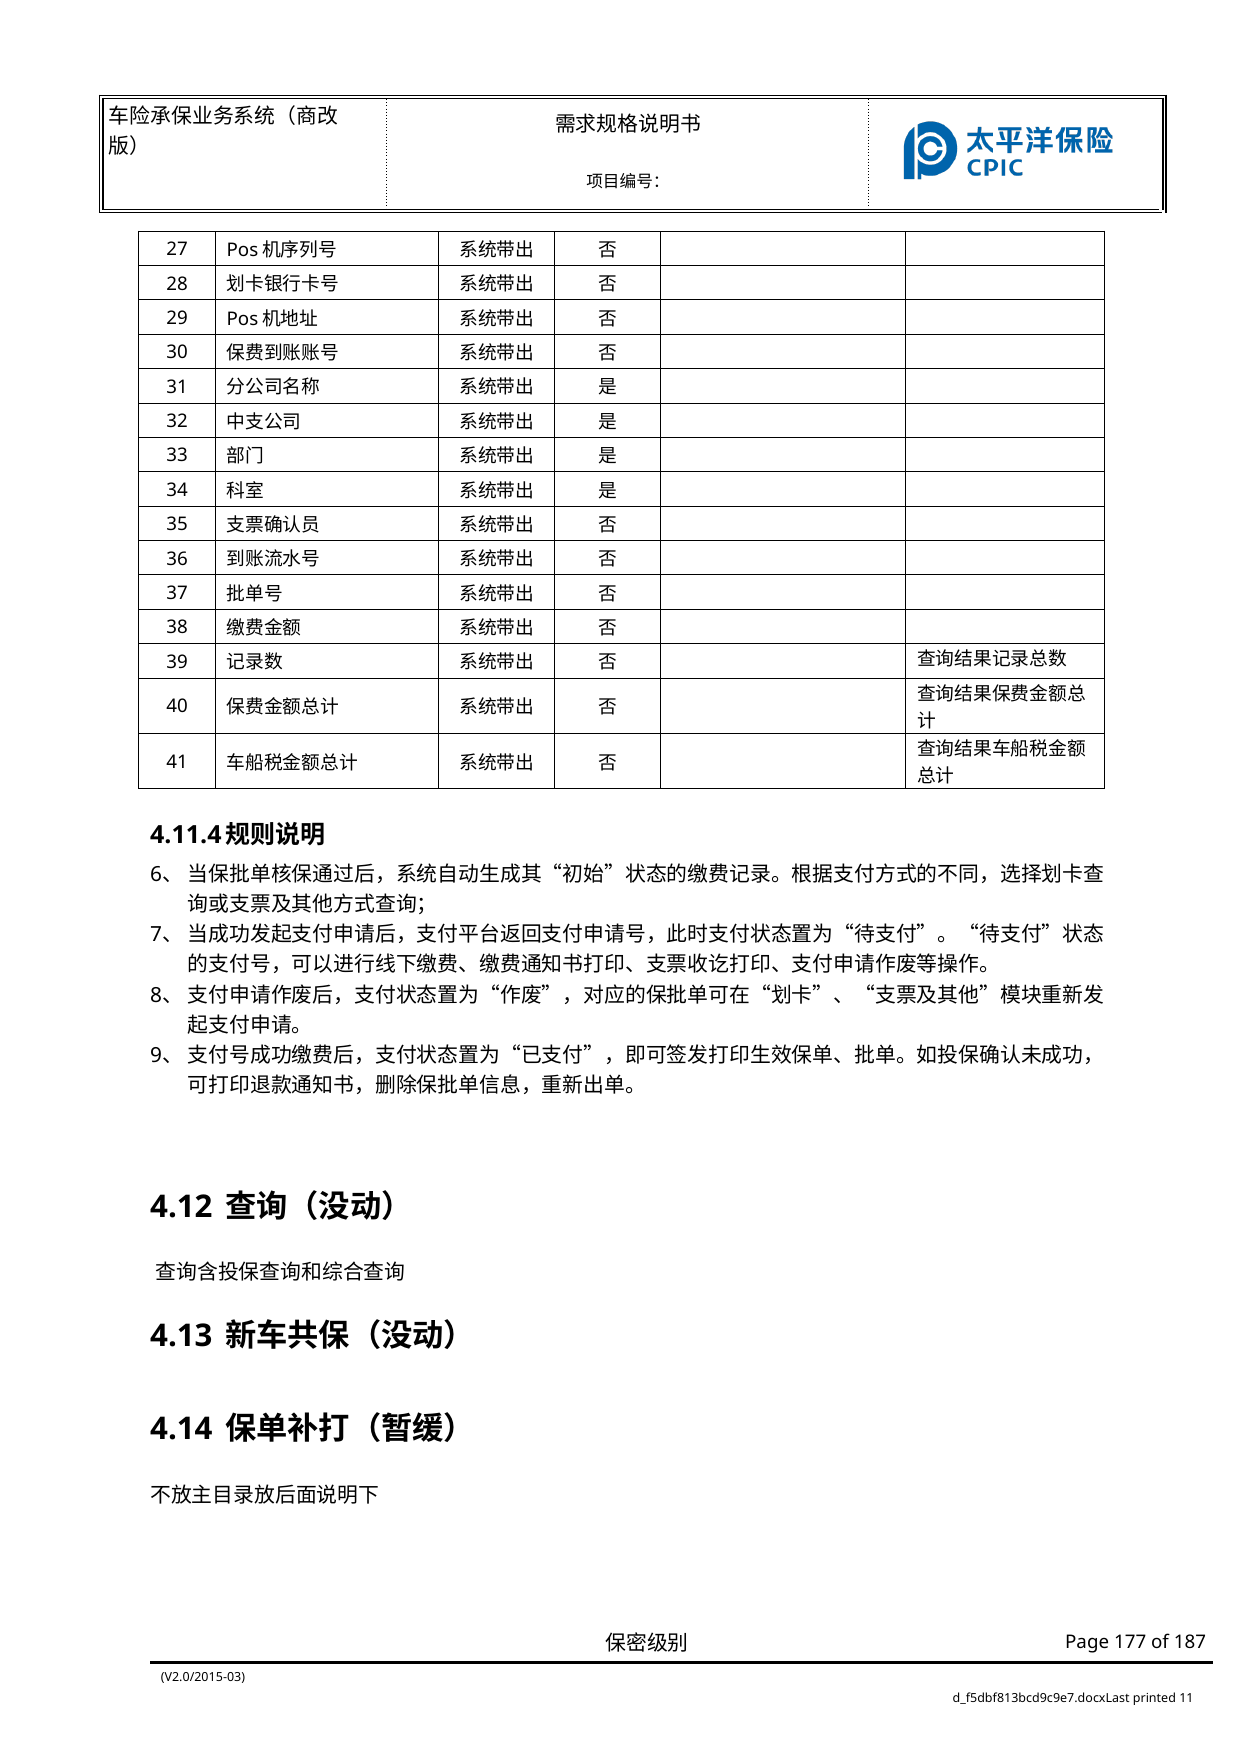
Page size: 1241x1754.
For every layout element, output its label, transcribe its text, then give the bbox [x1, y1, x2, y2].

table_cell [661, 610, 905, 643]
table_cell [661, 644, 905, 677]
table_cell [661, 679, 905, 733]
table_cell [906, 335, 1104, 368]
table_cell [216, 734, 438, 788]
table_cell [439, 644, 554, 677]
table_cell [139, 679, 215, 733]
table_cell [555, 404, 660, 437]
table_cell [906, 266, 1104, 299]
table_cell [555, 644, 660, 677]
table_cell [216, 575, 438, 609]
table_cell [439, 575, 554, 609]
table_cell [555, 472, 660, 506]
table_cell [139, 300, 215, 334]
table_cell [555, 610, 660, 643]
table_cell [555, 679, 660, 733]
picture [900, 117, 1117, 183]
subtitle 保单补打（暂缓） [150, 1403, 1116, 1449]
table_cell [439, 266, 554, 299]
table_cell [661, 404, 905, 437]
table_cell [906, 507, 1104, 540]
subtitle 规则说明 [150, 814, 1116, 851]
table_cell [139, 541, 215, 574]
text 查询含投保查询和综合查询 [150, 1255, 1116, 1285]
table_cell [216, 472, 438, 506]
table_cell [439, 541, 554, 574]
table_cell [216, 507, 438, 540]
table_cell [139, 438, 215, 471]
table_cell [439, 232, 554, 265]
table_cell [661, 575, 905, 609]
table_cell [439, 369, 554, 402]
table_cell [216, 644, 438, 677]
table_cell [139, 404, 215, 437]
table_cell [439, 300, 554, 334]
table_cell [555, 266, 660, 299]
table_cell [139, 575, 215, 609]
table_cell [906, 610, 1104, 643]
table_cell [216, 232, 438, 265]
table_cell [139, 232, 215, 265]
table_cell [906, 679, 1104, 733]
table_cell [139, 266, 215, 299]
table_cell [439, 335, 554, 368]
text 不放主目录放后面说明下 [150, 1478, 1116, 1508]
subtitle 查询（没动） [150, 1181, 1116, 1226]
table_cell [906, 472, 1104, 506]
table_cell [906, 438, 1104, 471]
subtitle 新车共保（没动） [150, 1310, 1116, 1356]
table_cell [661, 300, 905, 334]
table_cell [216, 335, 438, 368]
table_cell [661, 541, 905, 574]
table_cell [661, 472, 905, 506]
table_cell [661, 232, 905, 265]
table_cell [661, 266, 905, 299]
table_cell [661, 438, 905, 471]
list 支付申请作废后，支付状态置为“作废”，对应的保批单可在“划卡”、“支票及其他”模块重新发起支付申请。 [150, 978, 1116, 1038]
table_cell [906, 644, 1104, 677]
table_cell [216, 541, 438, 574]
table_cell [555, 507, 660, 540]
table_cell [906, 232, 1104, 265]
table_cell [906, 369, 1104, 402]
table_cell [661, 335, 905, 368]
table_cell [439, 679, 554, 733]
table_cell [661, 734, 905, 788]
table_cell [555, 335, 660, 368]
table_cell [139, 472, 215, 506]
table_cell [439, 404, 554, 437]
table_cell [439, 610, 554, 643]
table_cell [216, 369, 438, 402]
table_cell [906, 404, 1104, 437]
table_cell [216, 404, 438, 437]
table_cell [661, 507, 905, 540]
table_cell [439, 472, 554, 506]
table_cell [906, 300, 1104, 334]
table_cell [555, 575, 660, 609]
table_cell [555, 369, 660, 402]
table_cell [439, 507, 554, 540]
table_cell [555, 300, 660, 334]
list 当保批单核保通过后，系统自动生成其“初始”状态的缴费记录。根据支付方式的不同，选择划卡查询或支票及其他方式查询； [150, 857, 1116, 917]
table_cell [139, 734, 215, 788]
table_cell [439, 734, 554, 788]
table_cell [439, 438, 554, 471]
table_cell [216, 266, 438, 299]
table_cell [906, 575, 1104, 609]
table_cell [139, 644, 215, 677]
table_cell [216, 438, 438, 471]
list 支付号成功缴费后，支付状态置为“已支付”，即可签发打印生效保单、批单。如投保确认未成功，可打印退款通知书，删除保批单信息，重新出单。 [150, 1038, 1116, 1099]
list 当成功发起支付申请后，支付平台返回支付申请号，此时支付状态置为“待支付”。“待支付”状态的支付号，可以进行线下缴费、缴费通知书打印、支票收讫打印、支付申请作废等操作。 [150, 917, 1116, 978]
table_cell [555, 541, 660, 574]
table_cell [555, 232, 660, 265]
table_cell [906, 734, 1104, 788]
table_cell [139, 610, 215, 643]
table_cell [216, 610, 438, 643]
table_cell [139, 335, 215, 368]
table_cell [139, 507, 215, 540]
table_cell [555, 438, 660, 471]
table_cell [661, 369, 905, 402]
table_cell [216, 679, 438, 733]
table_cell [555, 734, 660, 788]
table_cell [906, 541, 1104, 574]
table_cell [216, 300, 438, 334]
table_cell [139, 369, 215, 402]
